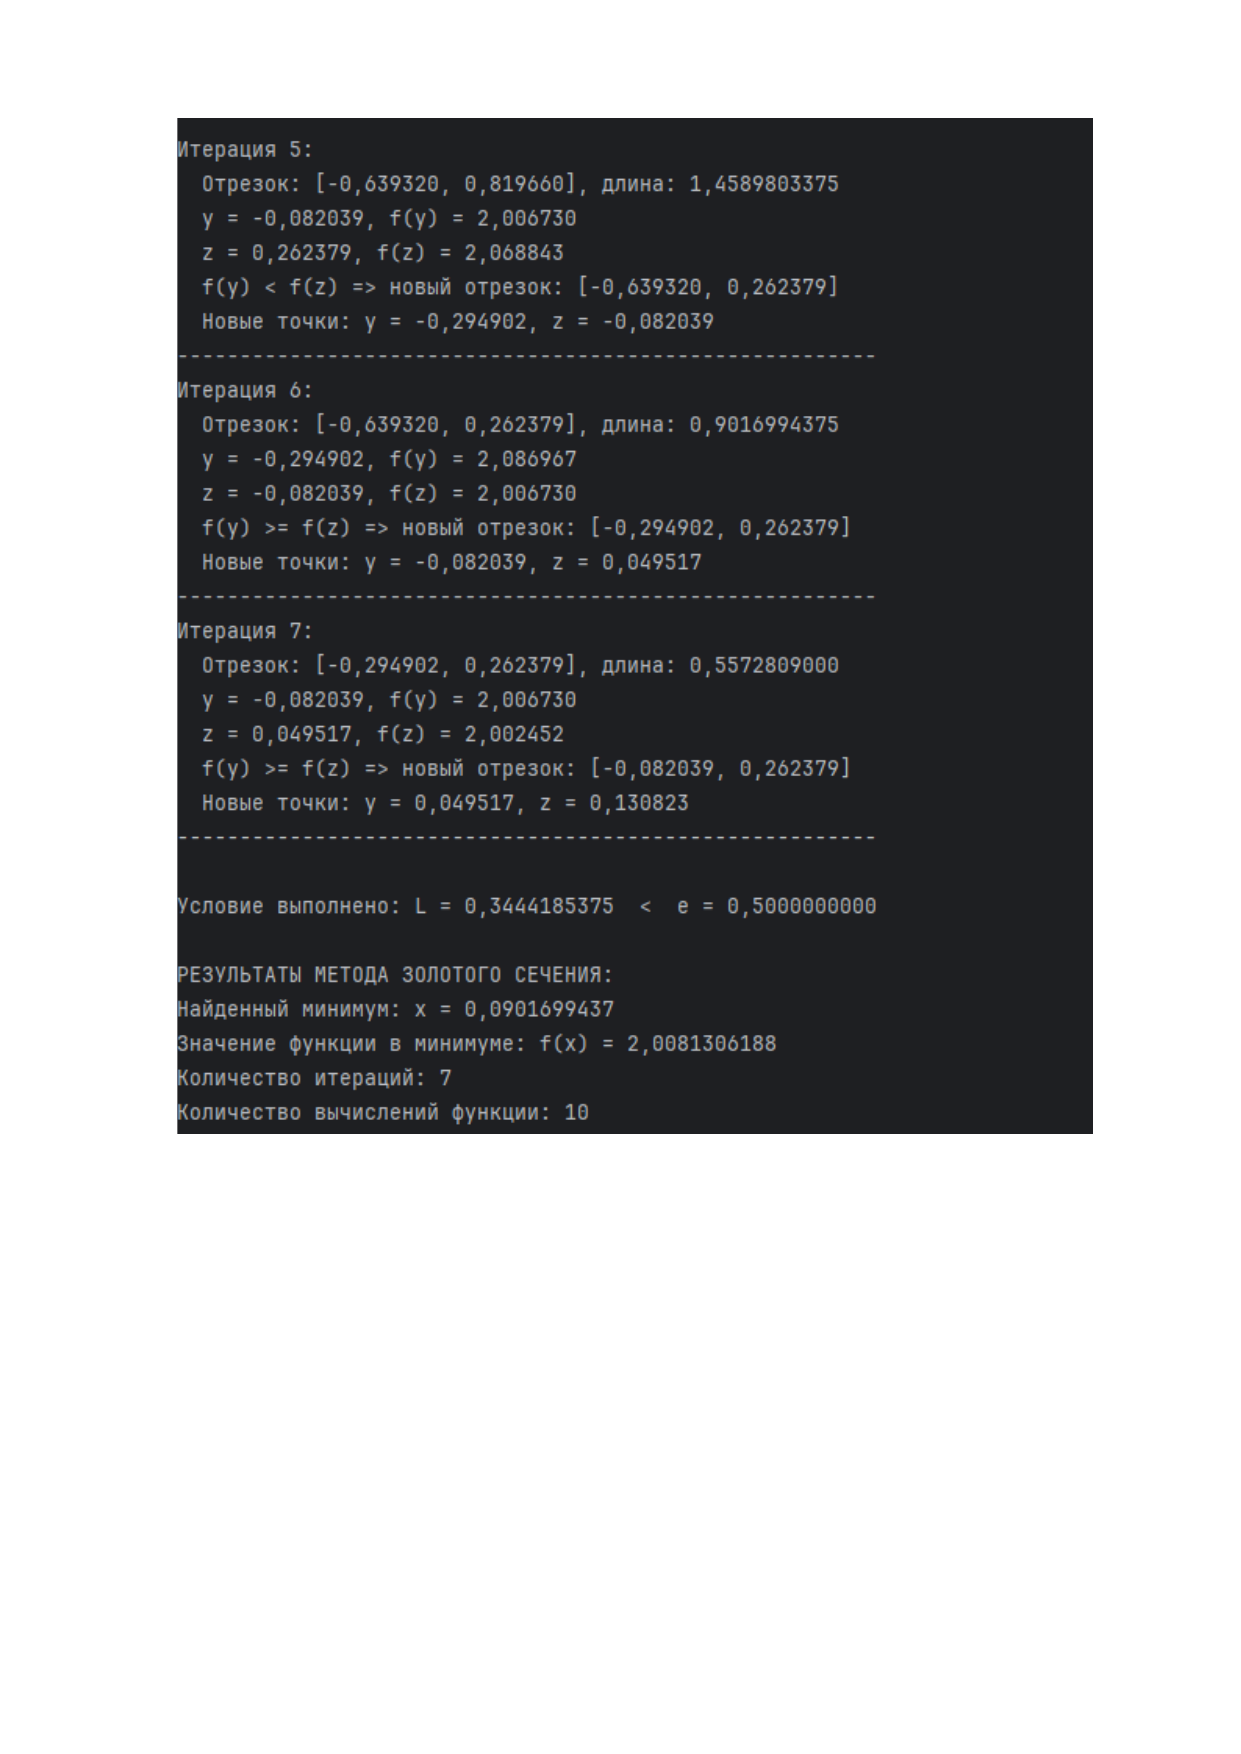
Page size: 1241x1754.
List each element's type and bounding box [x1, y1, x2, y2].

picture [177, 118, 1093, 1134]
